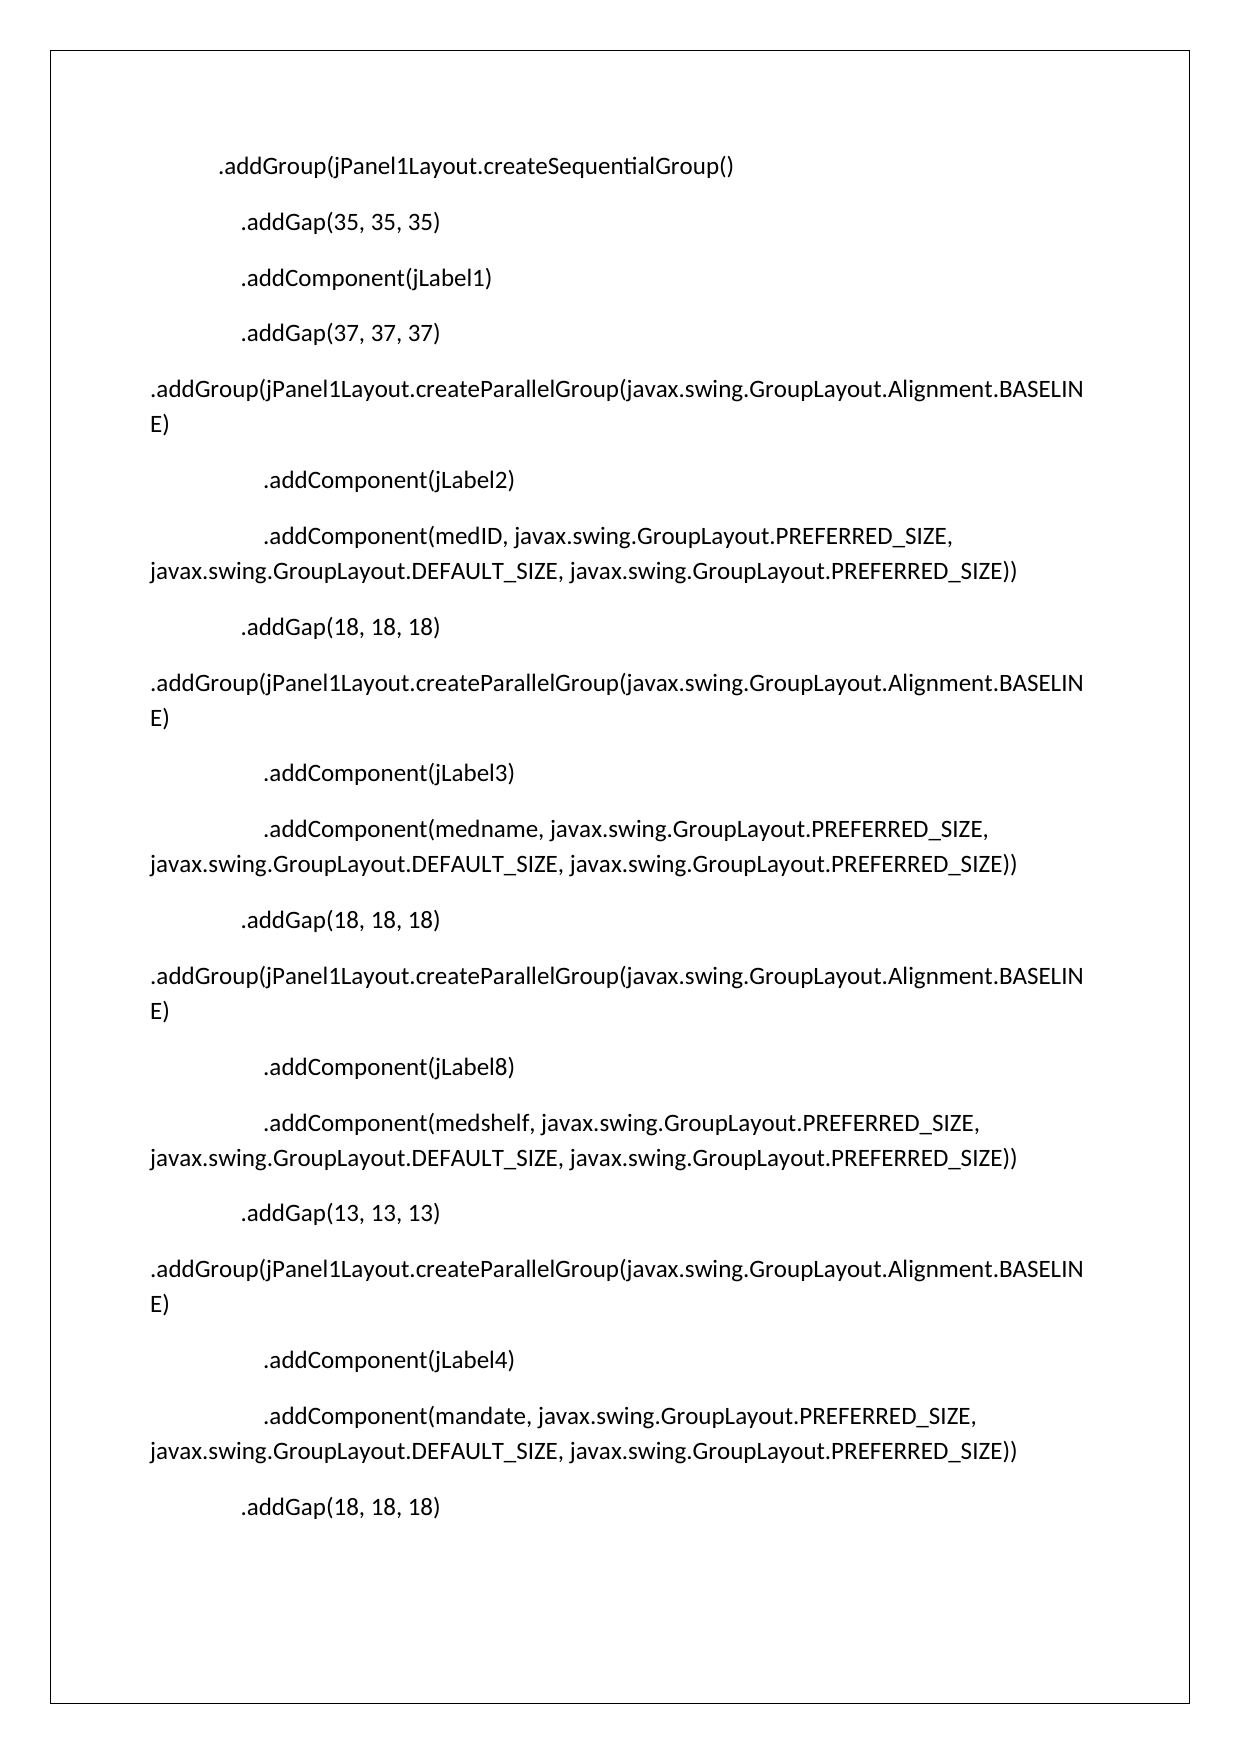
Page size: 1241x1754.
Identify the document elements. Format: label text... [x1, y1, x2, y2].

text .addGroup(jPanel1Layout.createParallelGroup(javax.swing.GroupLayout.Alignment.BASELINE) [150, 667, 1090, 732]
text .addGap(18, 18, 18) [150, 611, 1090, 641]
text .addGap(18, 18, 18) [150, 1491, 1090, 1521]
text .addComponent(jLabel2) [150, 464, 1090, 495]
text .addComponent(jLabel1) [150, 262, 1090, 292]
text .addGroup(jPanel1Layout.createParallelGroup(javax.swing.GroupLayout.Alignment.BASELINE) [150, 373, 1090, 439]
text .addGap(13, 13, 13) [150, 1197, 1090, 1228]
text .addGap(37, 37, 37) [150, 317, 1090, 348]
text .addComponent(medshelf, javax.swing.GroupLayout.PREFERRED_SIZE, javax.swing.GroupLayout.DEFAULT_SIZE, javax.swing.GroupLayout.PREFERRED_SIZE)) [150, 1107, 1090, 1172]
text .addGroup(jPanel1Layout.createSequentialGroup() [150, 150, 1090, 181]
text .addComponent(jLabel8) [150, 1051, 1090, 1081]
text .addComponent(jLabel4) [150, 1344, 1090, 1375]
text .addGap(35, 35, 35) [150, 206, 1090, 236]
text .addComponent(medID, javax.swing.GroupLayout.PREFERRED_SIZE, javax.swing.GroupLayout.DEFAULT_SIZE, javax.swing.GroupLayout.PREFERRED_SIZE)) [150, 520, 1090, 586]
text .addGroup(jPanel1Layout.createParallelGroup(javax.swing.GroupLayout.Alignment.BASELINE) [150, 960, 1090, 1026]
text .addGroup(jPanel1Layout.createParallelGroup(javax.swing.GroupLayout.Alignment.BASELINE) [150, 1253, 1090, 1319]
text .addComponent(medname, javax.swing.GroupLayout.PREFERRED_SIZE, javax.swing.GroupLayout.DEFAULT_SIZE, javax.swing.GroupLayout.PREFERRED_SIZE)) [150, 813, 1090, 879]
text .addComponent(jLabel3) [150, 757, 1090, 788]
text .addComponent(mandate, javax.swing.GroupLayout.PREFERRED_SIZE, javax.swing.GroupLayout.DEFAULT_SIZE, javax.swing.GroupLayout.PREFERRED_SIZE)) [150, 1400, 1090, 1466]
text .addGap(18, 18, 18) [150, 904, 1090, 935]
